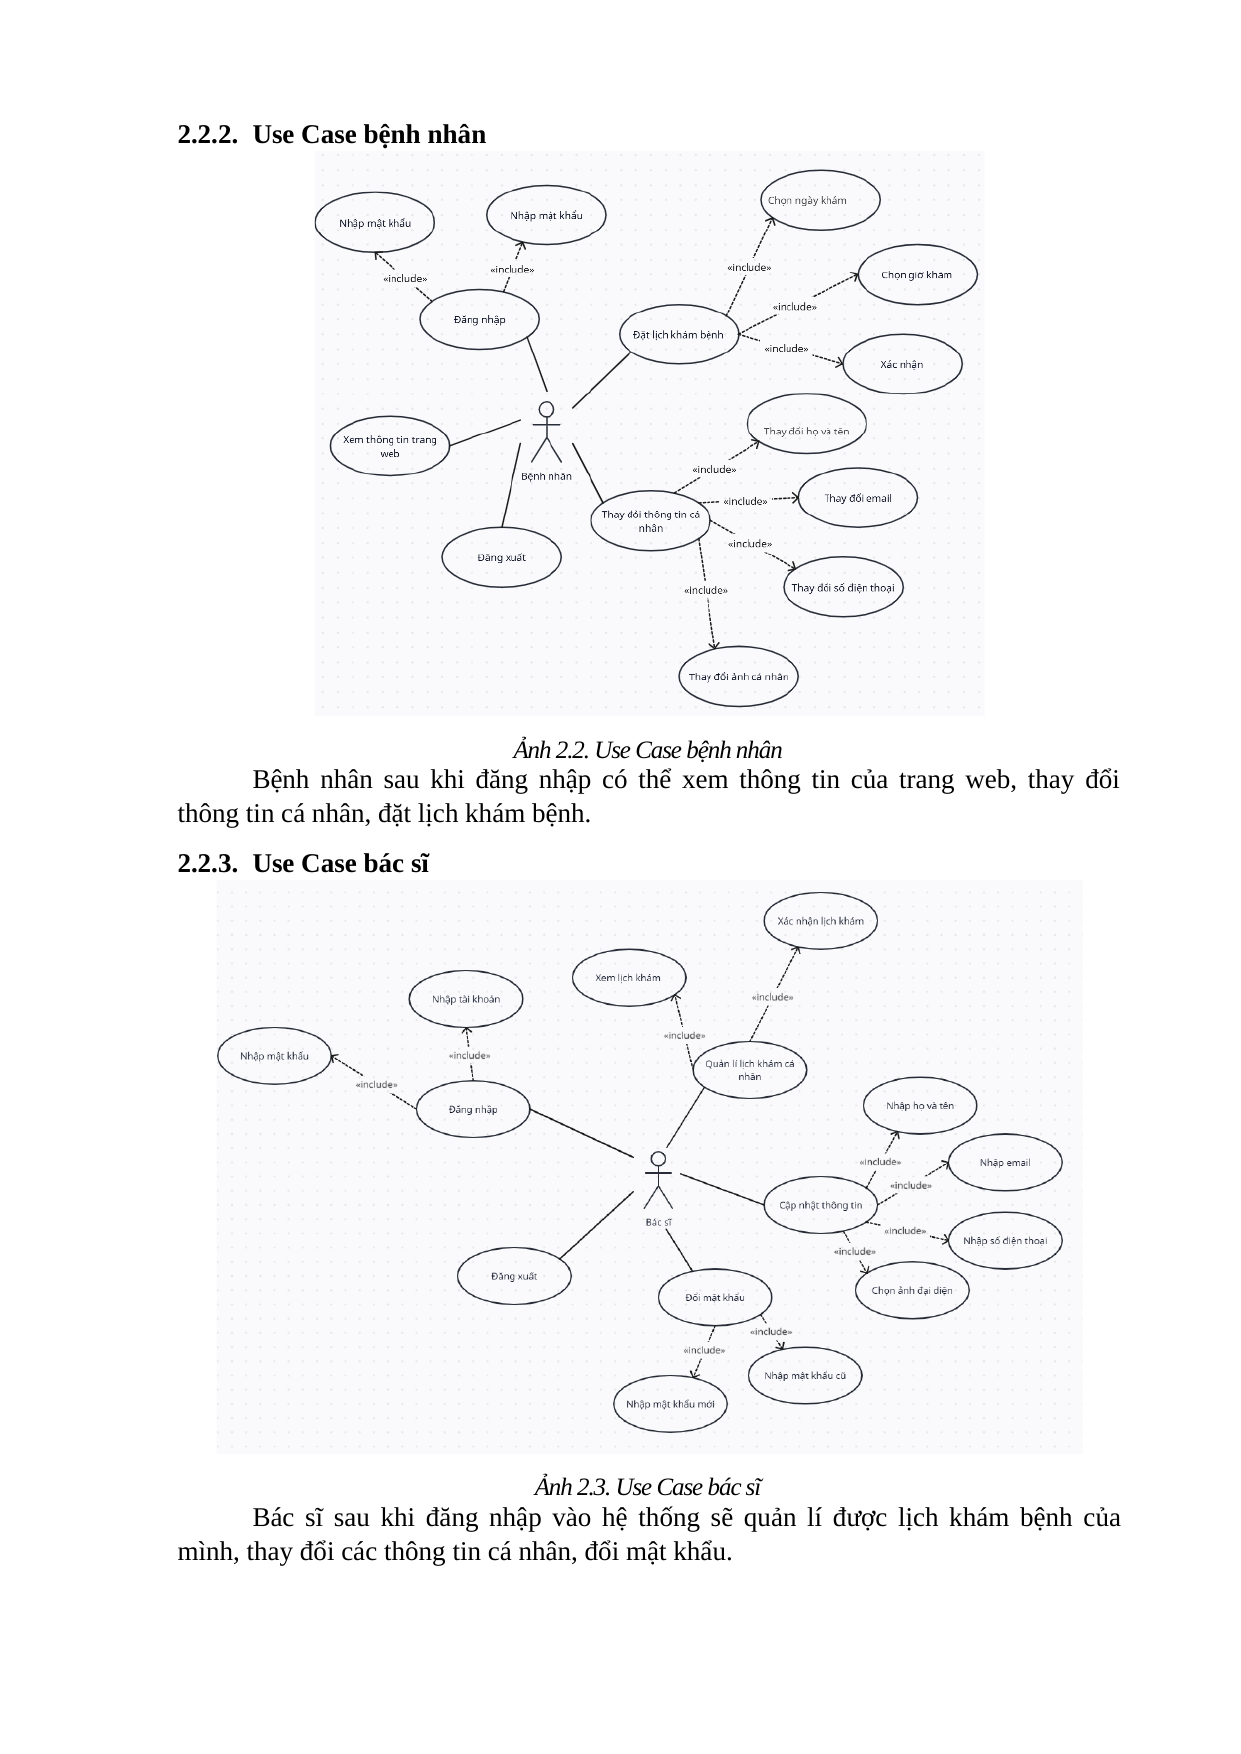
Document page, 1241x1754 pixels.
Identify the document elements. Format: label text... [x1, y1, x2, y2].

text Bác sĩ sau khi đăng nhập vào hệ thống sẽ quản lí được lịch khám bệnh của mình, thay đổi các thông tin cá nhân, đổi mật khẩu. [177, 1501, 1122, 1566]
subtitle Use Case bệnh nhân [177, 118, 1122, 149]
subtitle Use Case bác sĩ [177, 847, 1122, 878]
picture [314, 151, 985, 716]
text Bệnh nhân sau khi đăng nhập có thể xem thông tin của trang web, thay đổi thông tin cá nhân, đặt lịch khám bệnh. [177, 763, 1122, 828]
picture [216, 880, 1083, 1454]
title Ảnh 2.2. Use Case bệnh nhân [177, 735, 1122, 763]
title Ảnh 2.3. Use Case bác sĩ [177, 1472, 1122, 1501]
